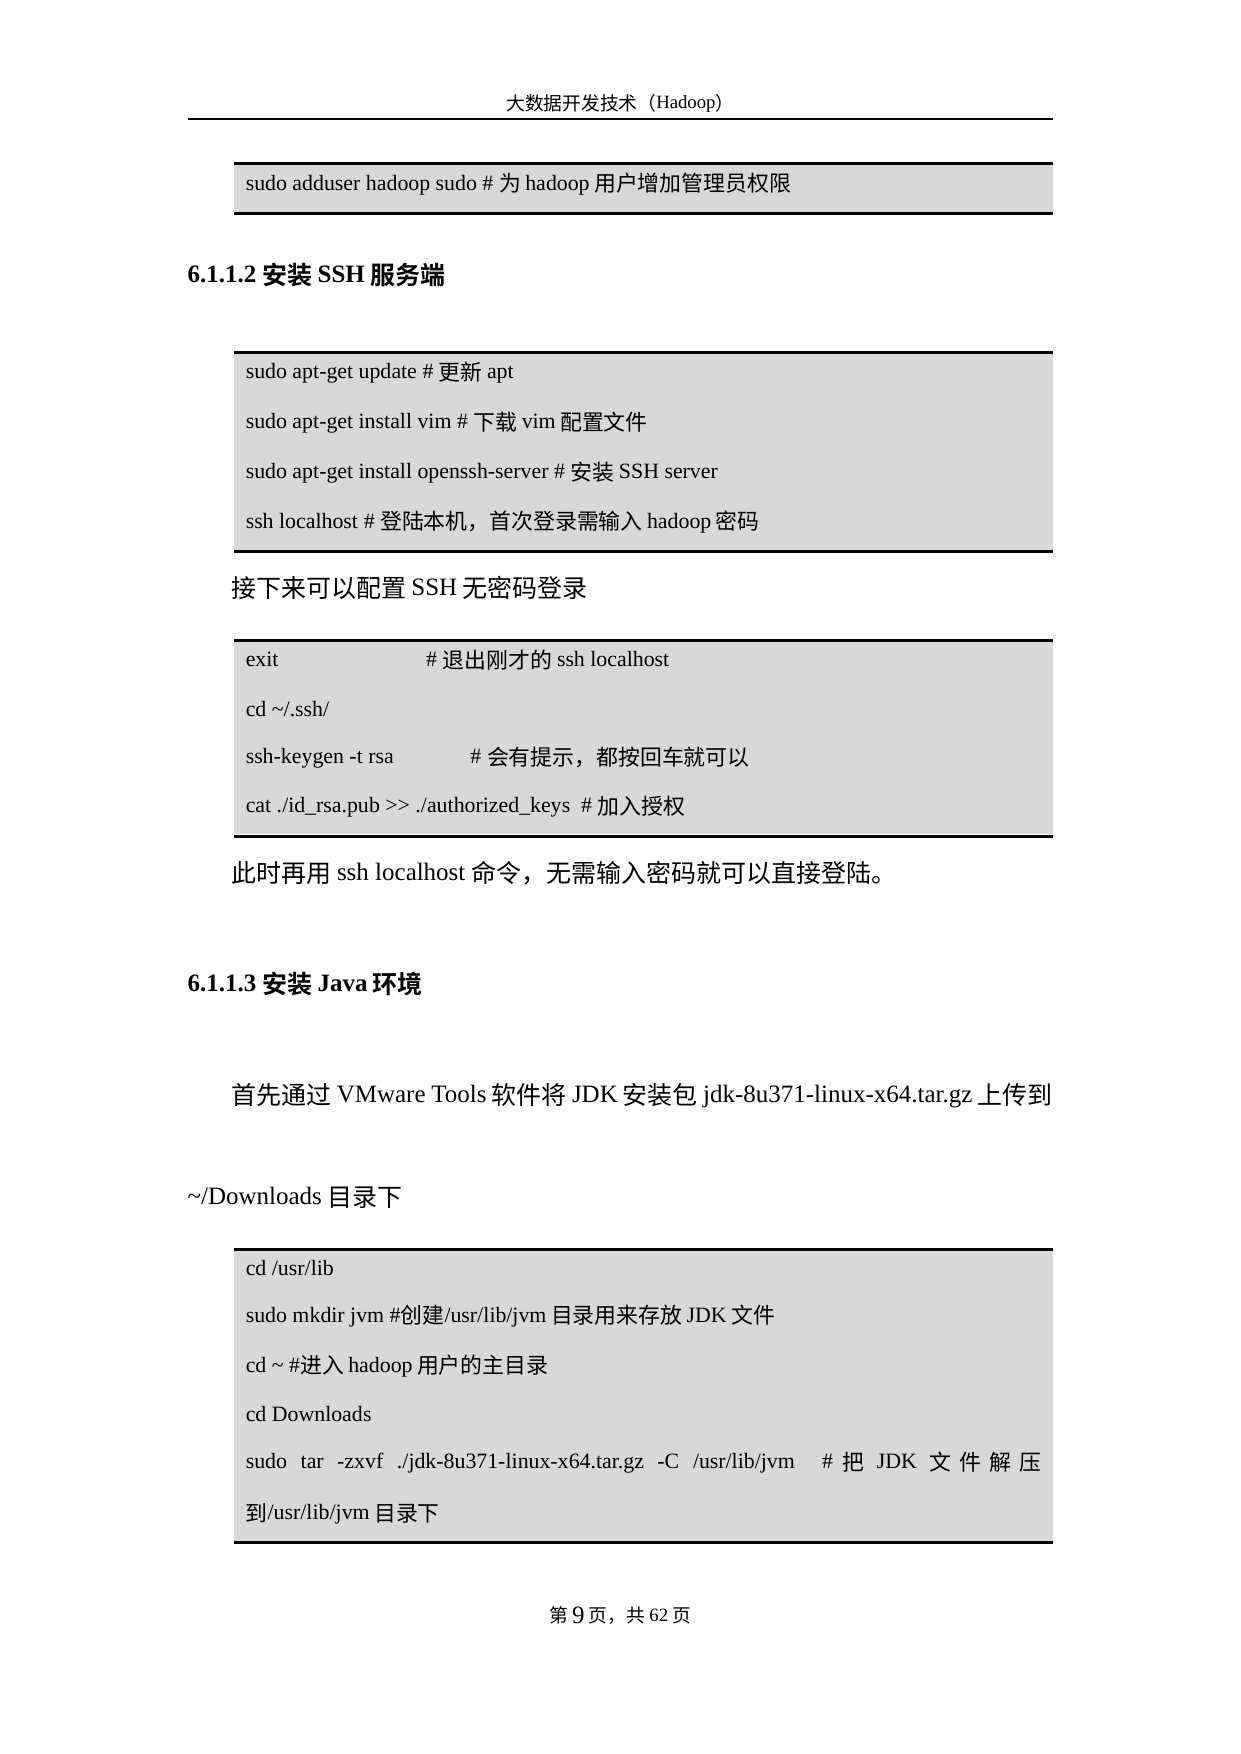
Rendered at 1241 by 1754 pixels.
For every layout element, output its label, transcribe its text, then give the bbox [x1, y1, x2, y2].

table_header sudo apt-get update # 更新apt sudo apt-get install vim # 下载vim配置文件 sudo apt-get install openssh-server # 安装SSH server ssh localhost # 登陆本机，首次登录需输入hadoop密码 [234, 354, 1053, 550]
table_header cd /usr/lib sudo mkdir jvm #创建/usr/lib/jvm目录用来存放JDK文件 cd ~ #进入hadoop用户的主目录 cd Downloads sudo tar -zxvf ./jdk-8u371-linux-x64.tar.gz -C /usr/lib/jvm #把JDK文件解压到/usr/lib/jvm目录下 [234, 1251, 1053, 1541]
text 此时再用 ssh localhost 命令，无需输入密码就可以直接登陆。 [187, 838, 1053, 906]
text 首先通过VMware Tools软件将JDK安装包jdk-8u371-linux-x64.tar.gz上传到~/Downloads目录下 [187, 1060, 1053, 1229]
table_header exit # 退出刚才的 ssh localhost cd ~/.ssh/ ssh-keygen -t rsa # 会有提示，都按回车就可以 cat ./id_rsa.pub >> ./authorized_keys # 加入授权 [234, 642, 1053, 834]
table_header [234, 165, 1053, 212]
subtitle 6.1.1.2 安装SSH服务端 [187, 240, 1053, 308]
text 接下来可以配置SSH无密码登录 [187, 553, 1053, 621]
subtitle 6.1.1.3 安装Java环境 [187, 949, 1053, 1017]
